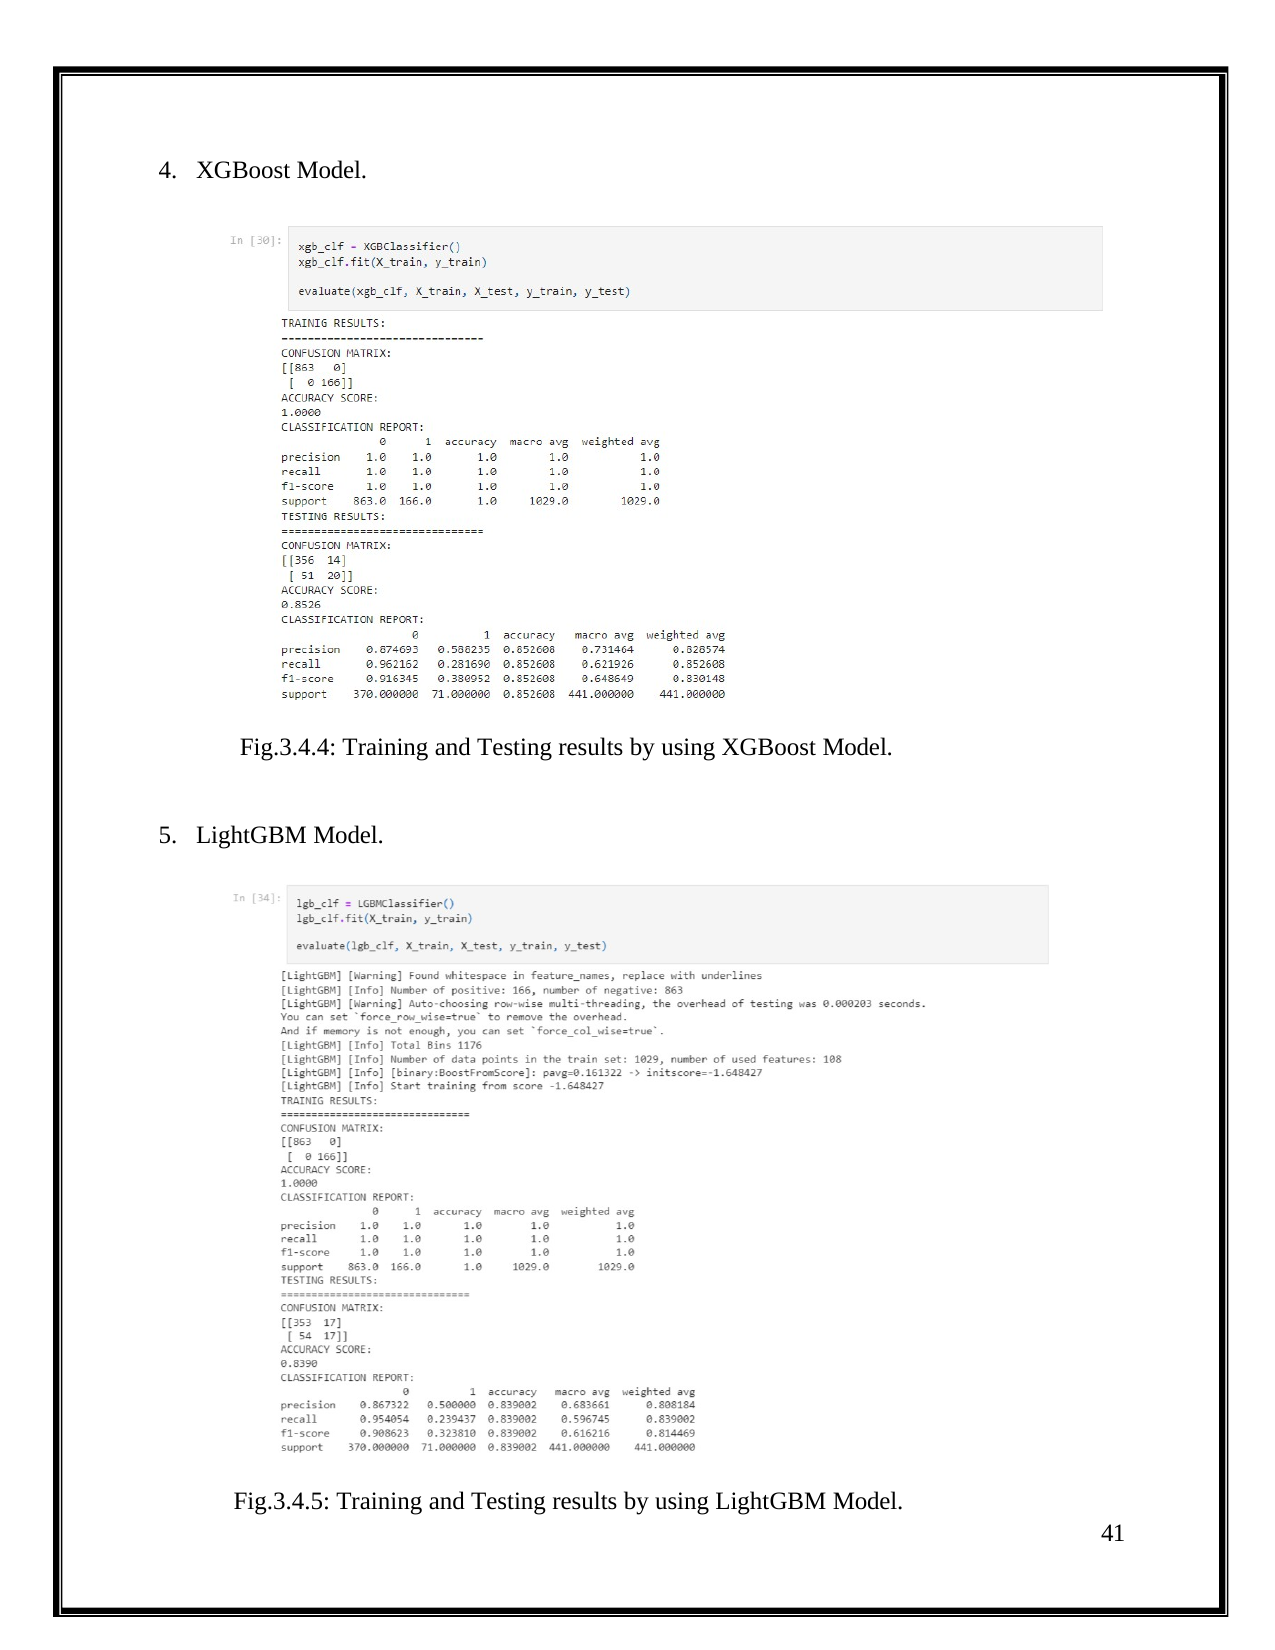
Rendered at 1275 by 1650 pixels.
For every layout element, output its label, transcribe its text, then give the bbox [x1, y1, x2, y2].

list LightGBM Model. [158, 821, 1200, 849]
text Fig.3.4.5: Training and Testing results by using LightGBM Model. [233, 1486, 1200, 1515]
list XGBoost Model. [158, 155, 1200, 184]
text Fig.3.4.4: Training and Testing results by using XGBoost Model. [239, 732, 1200, 761]
picture [230, 226, 1103, 700]
picture [233, 884, 1049, 1453]
